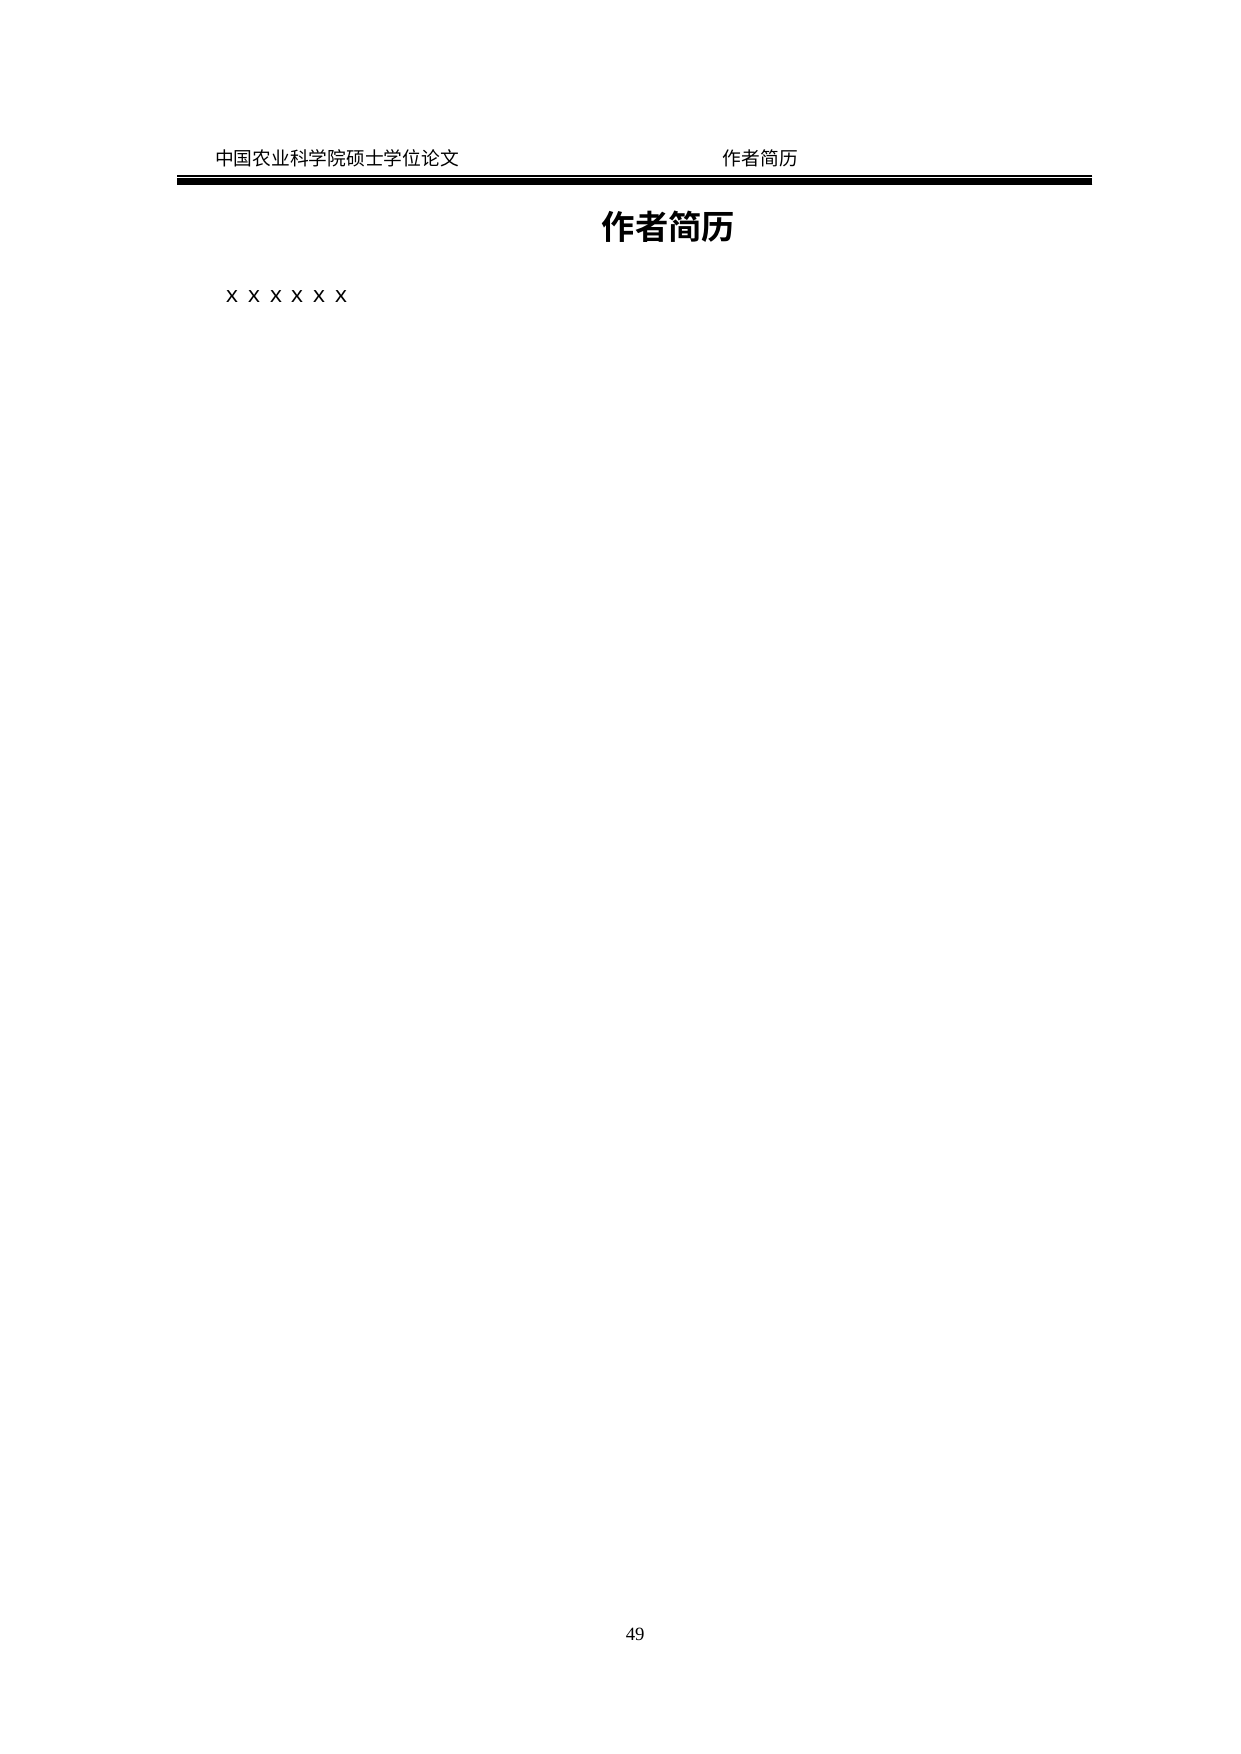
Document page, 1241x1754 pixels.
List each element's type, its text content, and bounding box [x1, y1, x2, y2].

subtitle 作者简历 [177, 210, 1092, 247]
text ｘｘｘｘｘｘ [177, 272, 1092, 310]
